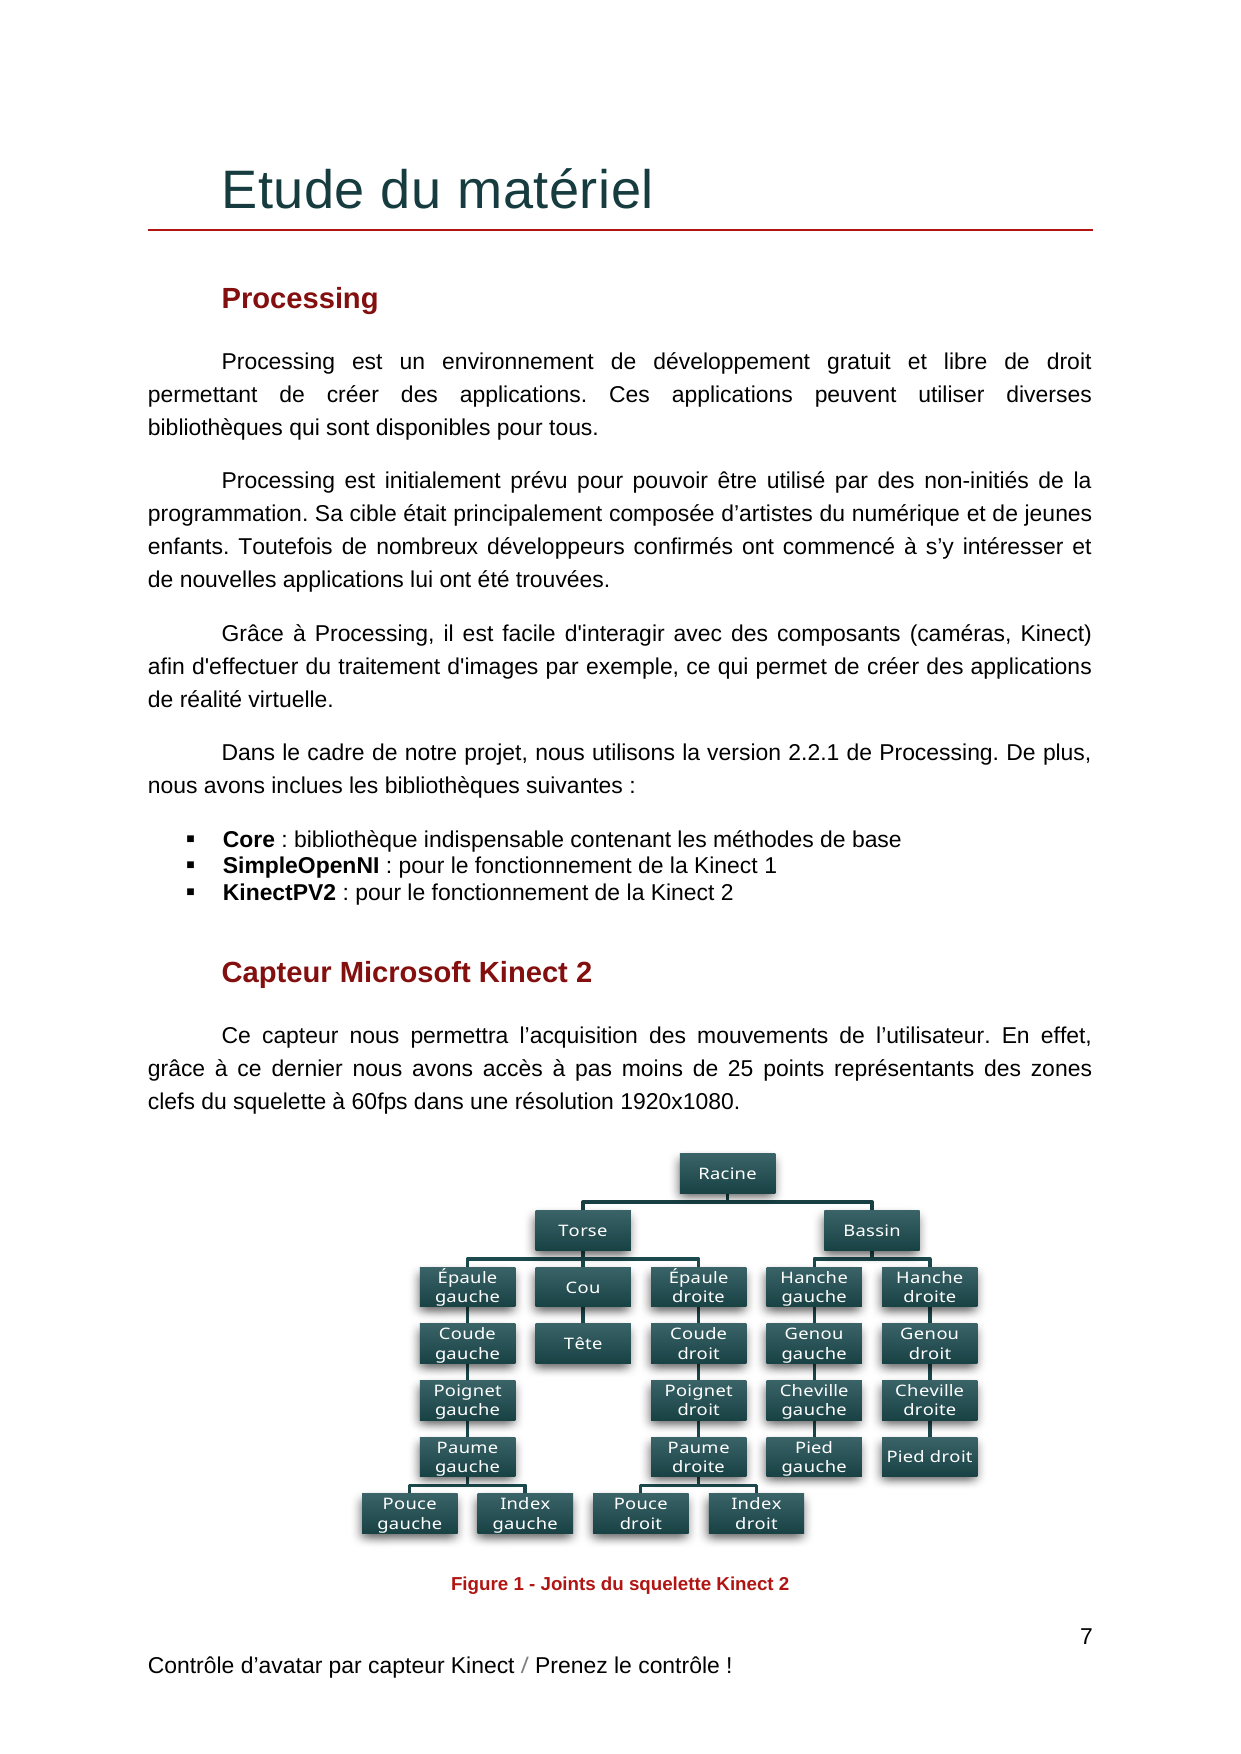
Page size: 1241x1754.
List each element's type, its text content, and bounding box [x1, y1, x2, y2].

text Processing est initialement prévu pour pouvoir être utilisé par des non-initiés de la programmation. Sa cible était principalement composée d’artistes du numérique et de jeunes enfants. Toutefois de nombreux développeurs confirmés ont commencé à s’y intéresser et de nouvelles applications lui ont été trouvées. [148, 467, 1093, 592]
text Ce capteur nous permettra l’acquisition des mouvements de l’utilisateur. En effet, grâce à ce dernier nous avons accès à pas moins de 25 points représentants des zones clefs du squelette à 60fps dans une résolution 1920x1080. [148, 1022, 1093, 1114]
subtitle Capteur Microsoft Kinect 2 [148, 955, 1093, 988]
text Grâce à Processing, il est facile d'interagir avec des composants (caméras, Kinect) afin d'effectuer du traitement d'images par exemple, ce qui permet de créer des applications de réalité virtuelle. [148, 620, 1093, 712]
text Processing est un environnement de développement gratuit et libre de droit permettant de créer des applications. Ces applications peuvent utiliser diverses bibliothèques qui sont disponibles pour tous. [148, 348, 1093, 440]
list Core : bibliothèque indispensable contenant les méthodes de base [185, 826, 1093, 852]
subtitle Processing [148, 281, 1093, 314]
title Etude du matériel [148, 158, 1093, 229]
list SimpleOpenNI : pour le fonctionnement de la Kinect 1 [185, 852, 1093, 879]
text Figure 1 - Joints du squelette Kinect 2 [148, 1573, 1093, 1594]
list KinectPV2 : pour le fonctionnement de la Kinect 2 [185, 879, 1093, 905]
text Dans le cadre de notre projet, nous utilisons la version 2.2.1 de Processing. De plus, nous avons inclues les bibliothèques suivantes : [148, 739, 1093, 798]
